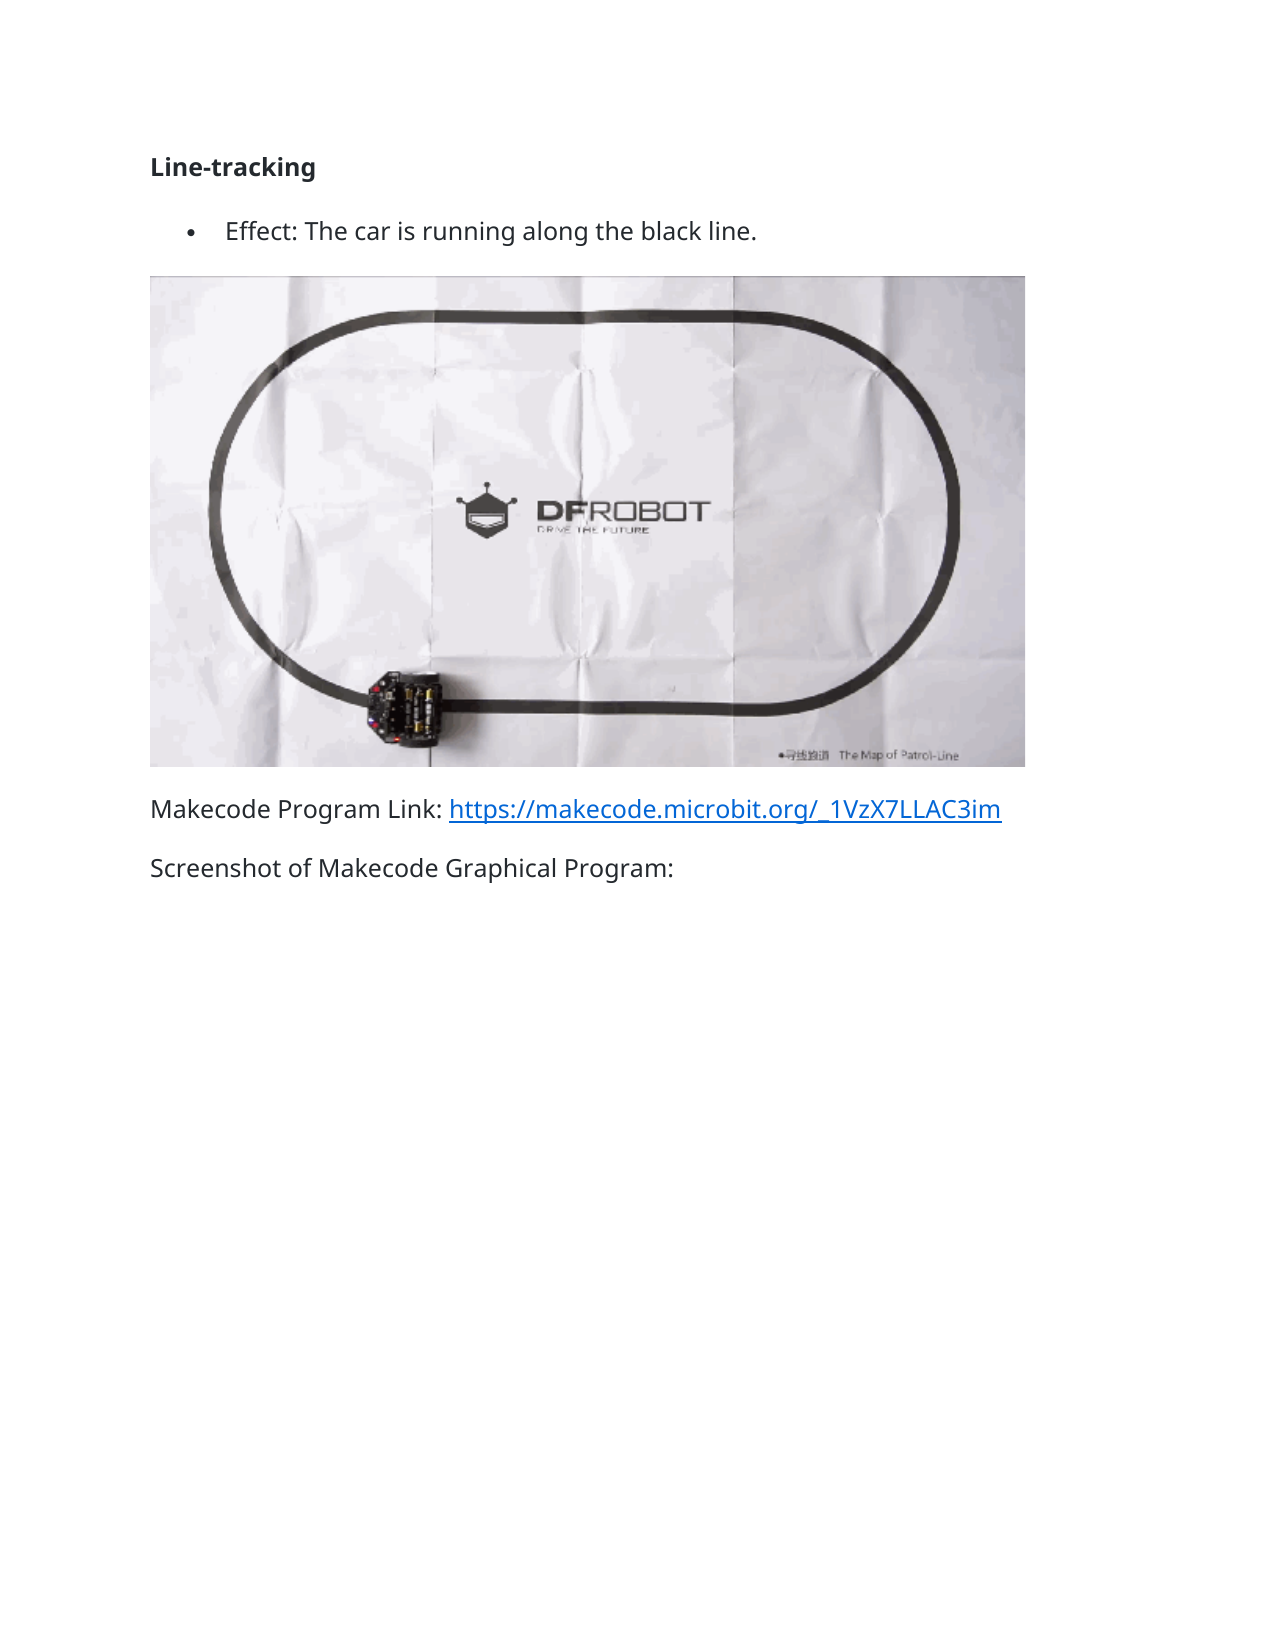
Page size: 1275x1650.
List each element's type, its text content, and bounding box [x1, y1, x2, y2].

text Line-tracking [150, 150, 1125, 184]
text Makecode Program Link: https://makecode.microbit.org/_1VzX7LLAC3im [150, 792, 1125, 826]
text Screenshot of Makecode Graphical Program: [150, 851, 1125, 885]
picture [150, 276, 1025, 767]
list Effect: The car is running along the black line. [187, 213, 1125, 247]
